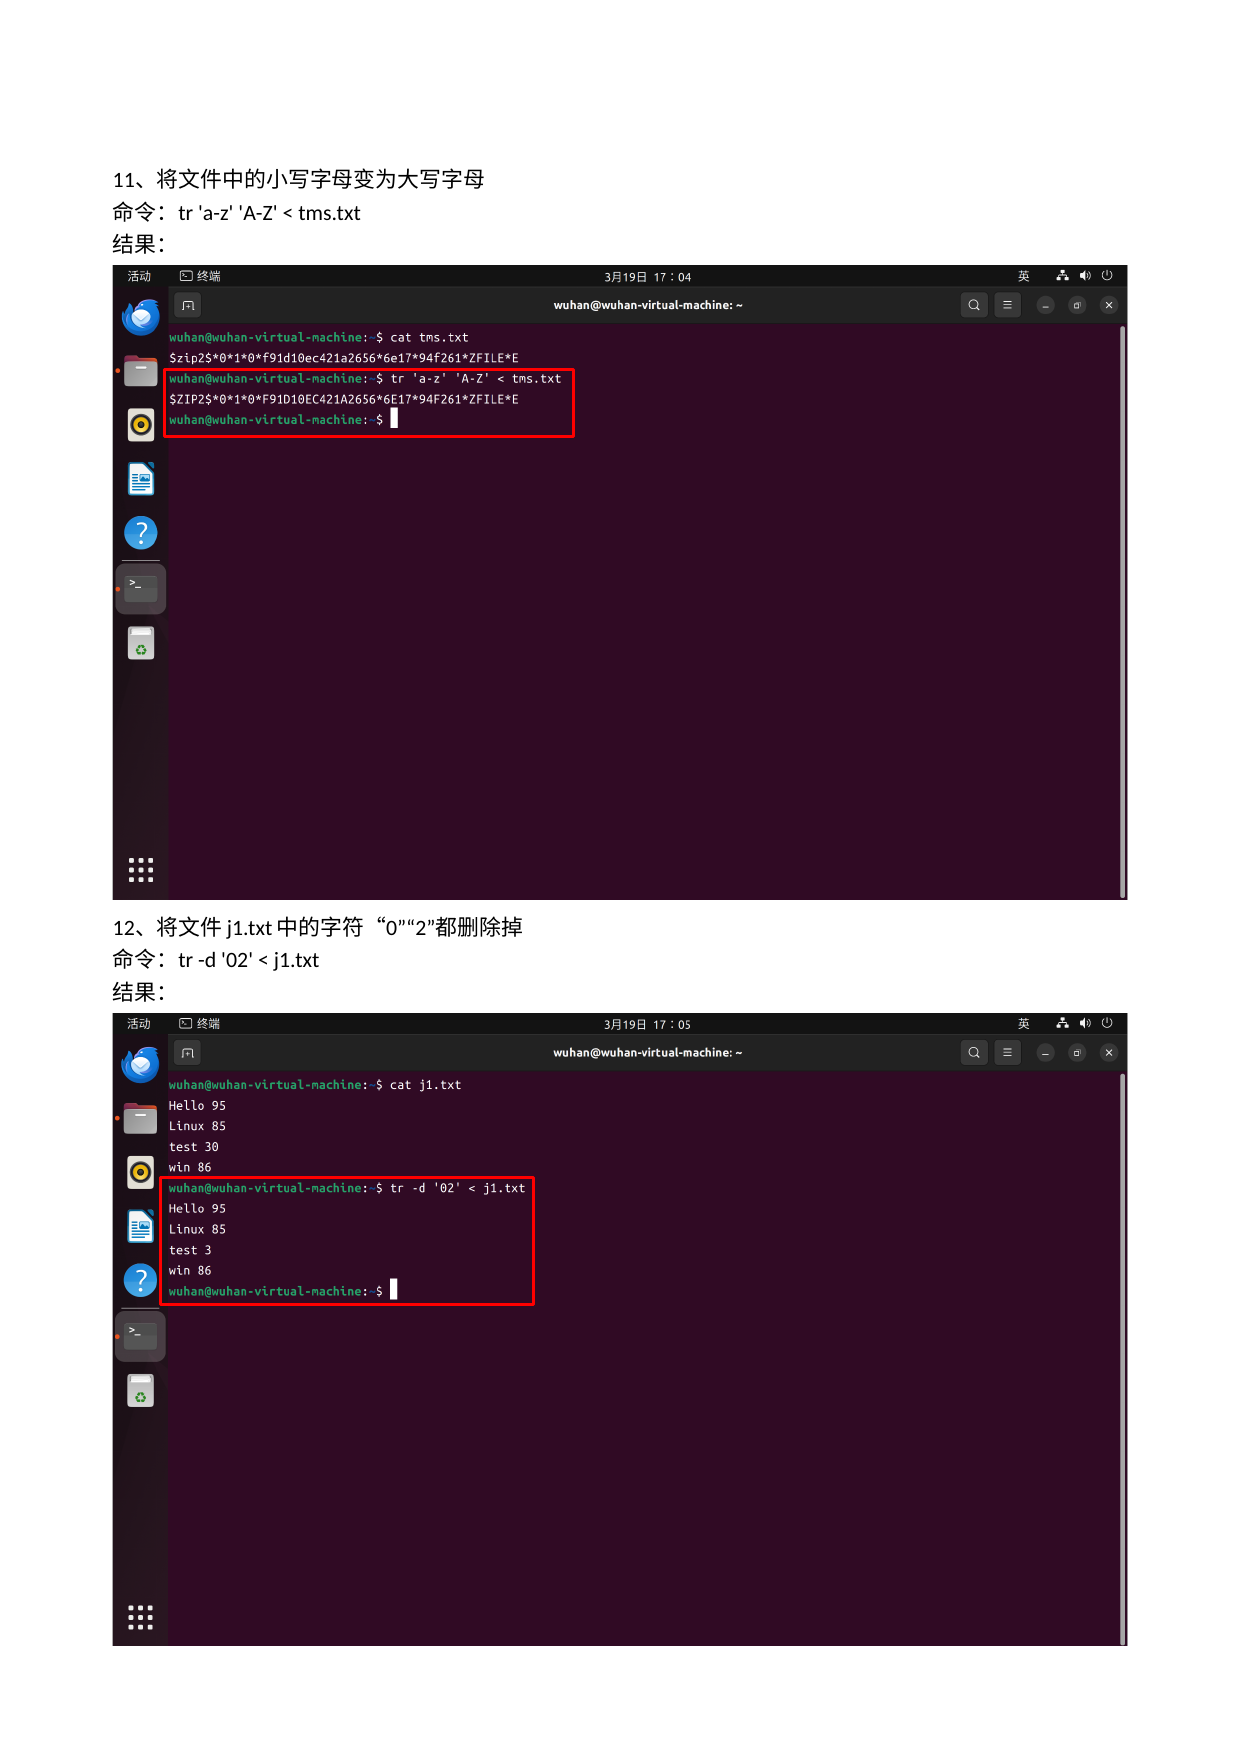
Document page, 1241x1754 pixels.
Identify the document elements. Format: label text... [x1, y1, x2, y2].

text 命令：tr -d '02' < j1.txt [112, 942, 1128, 974]
text 结果： [112, 227, 1128, 259]
picture [112, 1013, 1128, 1646]
text 12、将文件j1.txt中的字符“0”“2”都删除掉 [112, 909, 1128, 942]
text 11、将文件中的小写字母变为大写字母 [112, 162, 1128, 194]
text 命令：tr 'a-z' 'A-Z' < tms.txt [112, 194, 1128, 227]
text 结果： [112, 974, 1128, 1007]
picture [112, 265, 1128, 900]
